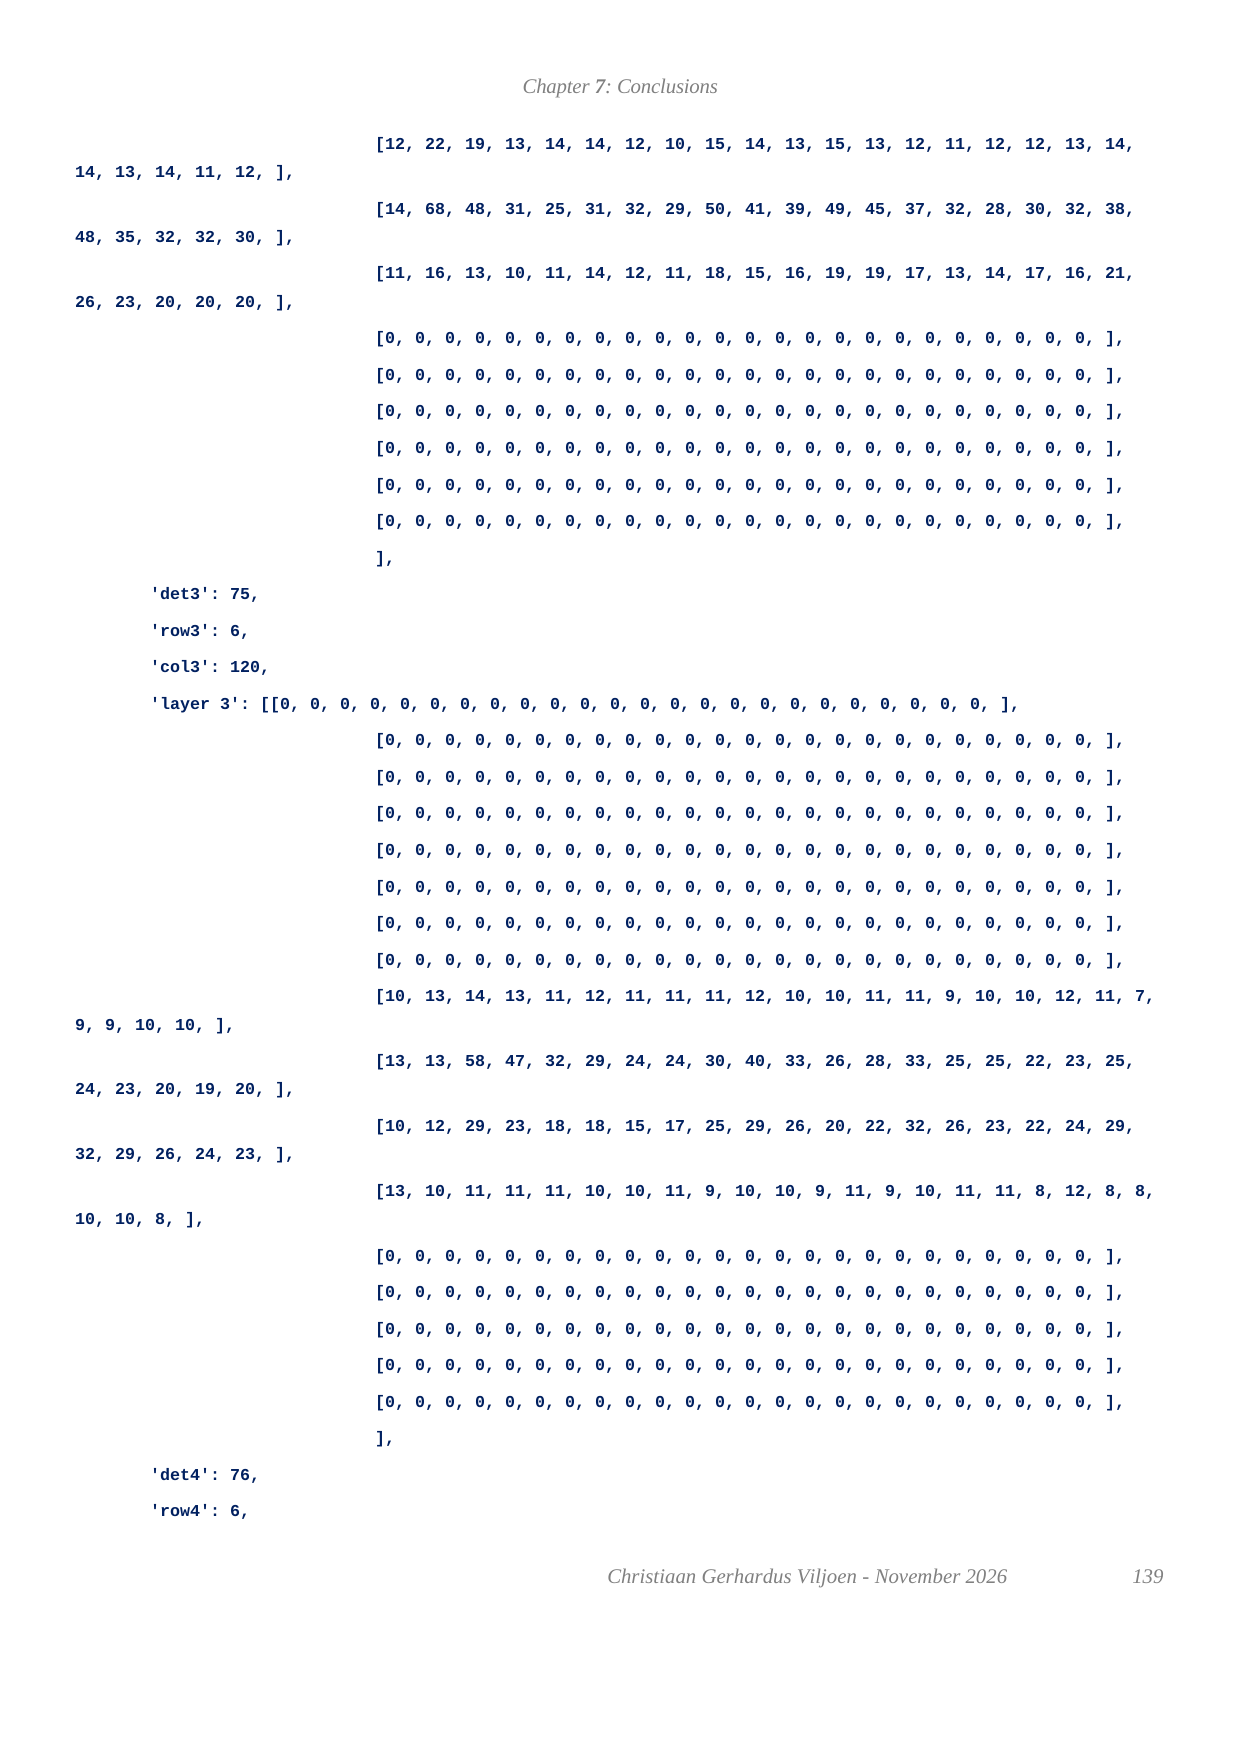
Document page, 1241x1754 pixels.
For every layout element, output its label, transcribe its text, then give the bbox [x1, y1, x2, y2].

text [75, 1393, 1165, 1412]
text [0, 0, 0, 0, 0, 0, 0, 0, 0, 0, 0, 0, 0, 0, 0, 0, 0, 0, 0, 0, 0, 0, 0, 0, ], [75, 330, 1165, 349]
text 'row3': 6, [75, 622, 1165, 641]
text [0, 0, 0, 0, 0, 0, 0, 0, 0, 0, 0, 0, 0, 0, 0, 0, 0, 0, 0, 0, 0, 0, 0, 0, ], [75, 1284, 1165, 1302]
text [0, 0, 0, 0, 0, 0, 0, 0, 0, 0, 0, 0, 0, 0, 0, 0, 0, 0, 0, 0, 0, 0, 0, 0, ], [75, 842, 1165, 861]
text [0, 0, 0, 0, 0, 0, 0, 0, 0, 0, 0, 0, 0, 0, 0, 0, 0, 0, 0, 0, 0, 0, 0, 0, ], [75, 805, 1165, 824]
text [0, 0, 0, 0, 0, 0, 0, 0, 0, 0, 0, 0, 0, 0, 0, 0, 0, 0, 0, 0, 0, 0, 0, 0, ], [75, 732, 1165, 751]
text [13, 13, 58, 47, 32, 29, 24, 24, 30, 40, 33, 26, 28, 33, 25, 25, 22, 23, 25, 24, 23, 20, 19, 20, ], [75, 1053, 1165, 1100]
text [0, 0, 0, 0, 0, 0, 0, 0, 0, 0, 0, 0, 0, 0, 0, 0, 0, 0, 0, 0, 0, 0, 0, 0, ], [75, 366, 1165, 385]
text [0, 0, 0, 0, 0, 0, 0, 0, 0, 0, 0, 0, 0, 0, 0, 0, 0, 0, 0, 0, 0, 0, 0, 0, ], [75, 915, 1165, 934]
text 'det3': 75, [75, 586, 1165, 604]
text [0, 0, 0, 0, 0, 0, 0, 0, 0, 0, 0, 0, 0, 0, 0, 0, 0, 0, 0, 0, 0, 0, 0, 0, ], [75, 476, 1165, 495]
text [13, 10, 11, 11, 11, 10, 10, 11, 9, 10, 10, 9, 11, 9, 10, 11, 11, 8, 12, 8, 8, 10, 10, 8, ], [75, 1182, 1165, 1229]
text 'layer 3': [[0, 0, 0, 0, 0, 0, 0, 0, 0, 0, 0, 0, 0, 0, 0, 0, 0, 0, 0, 0, 0, 0, 0, 0, ], [75, 695, 1165, 714]
text [0, 0, 0, 0, 0, 0, 0, 0, 0, 0, 0, 0, 0, 0, 0, 0, 0, 0, 0, 0, 0, 0, 0, 0, ], [75, 878, 1165, 897]
text ], [75, 1430, 1165, 1449]
text [0, 0, 0, 0, 0, 0, 0, 0, 0, 0, 0, 0, 0, 0, 0, 0, 0, 0, 0, 0, 0, 0, 0, 0, ], [75, 403, 1165, 422]
text [11, 16, 13, 10, 11, 14, 12, 11, 18, 15, 16, 19, 19, 17, 13, 14, 17, 16, 21, 26, 23, 20, 20, 20, ], [75, 265, 1165, 312]
text [0, 0, 0, 0, 0, 0, 0, 0, 0, 0, 0, 0, 0, 0, 0, 0, 0, 0, 0, 0, 0, 0, 0, 0, ], [75, 439, 1165, 458]
text [10, 13, 14, 13, 11, 12, 11, 11, 11, 12, 10, 10, 11, 11, 9, 10, 10, 12, 11, 7, 9, 9, 10, 10, ], [75, 988, 1165, 1035]
text [0, 0, 0, 0, 0, 0, 0, 0, 0, 0, 0, 0, 0, 0, 0, 0, 0, 0, 0, 0, 0, 0, 0, 0, ], [75, 1247, 1165, 1266]
text [0, 0, 0, 0, 0, 0, 0, 0, 0, 0, 0, 0, 0, 0, 0, 0, 0, 0, 0, 0, 0, 0, 0, 0, ], [75, 768, 1165, 787]
text ], [75, 549, 1165, 568]
text 'col3': 120, [75, 659, 1165, 678]
text [0, 0, 0, 0, 0, 0, 0, 0, 0, 0, 0, 0, 0, 0, 0, 0, 0, 0, 0, 0, 0, 0, 0, 0, ], [75, 1320, 1165, 1339]
text 'det4': 76, [75, 1466, 1165, 1485]
text [12, 22, 19, 13, 14, 14, 12, 10, 15, 14, 13, 15, 13, 12, 11, 12, 12, 13, 14, 14, 13, 14, 11, 12, ], [75, 135, 1165, 182]
text [0, 0, 0, 0, 0, 0, 0, 0, 0, 0, 0, 0, 0, 0, 0, 0, 0, 0, 0, 0, 0, 0, 0, 0, ], [75, 513, 1165, 531]
text [10, 12, 29, 23, 18, 18, 15, 17, 25, 29, 26, 20, 22, 32, 26, 23, 22, 24, 29, 32, 29, 26, 24, 23, ], [75, 1117, 1165, 1164]
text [75, 1357, 1165, 1376]
text [14, 68, 48, 31, 25, 31, 32, 29, 50, 41, 39, 49, 45, 37, 32, 28, 30, 32, 38, 48, 35, 32, 32, 30, ], [75, 200, 1165, 247]
text [0, 0, 0, 0, 0, 0, 0, 0, 0, 0, 0, 0, 0, 0, 0, 0, 0, 0, 0, 0, 0, 0, 0, 0, ], [75, 951, 1165, 970]
text 'row4': 6, [75, 1503, 1165, 1522]
